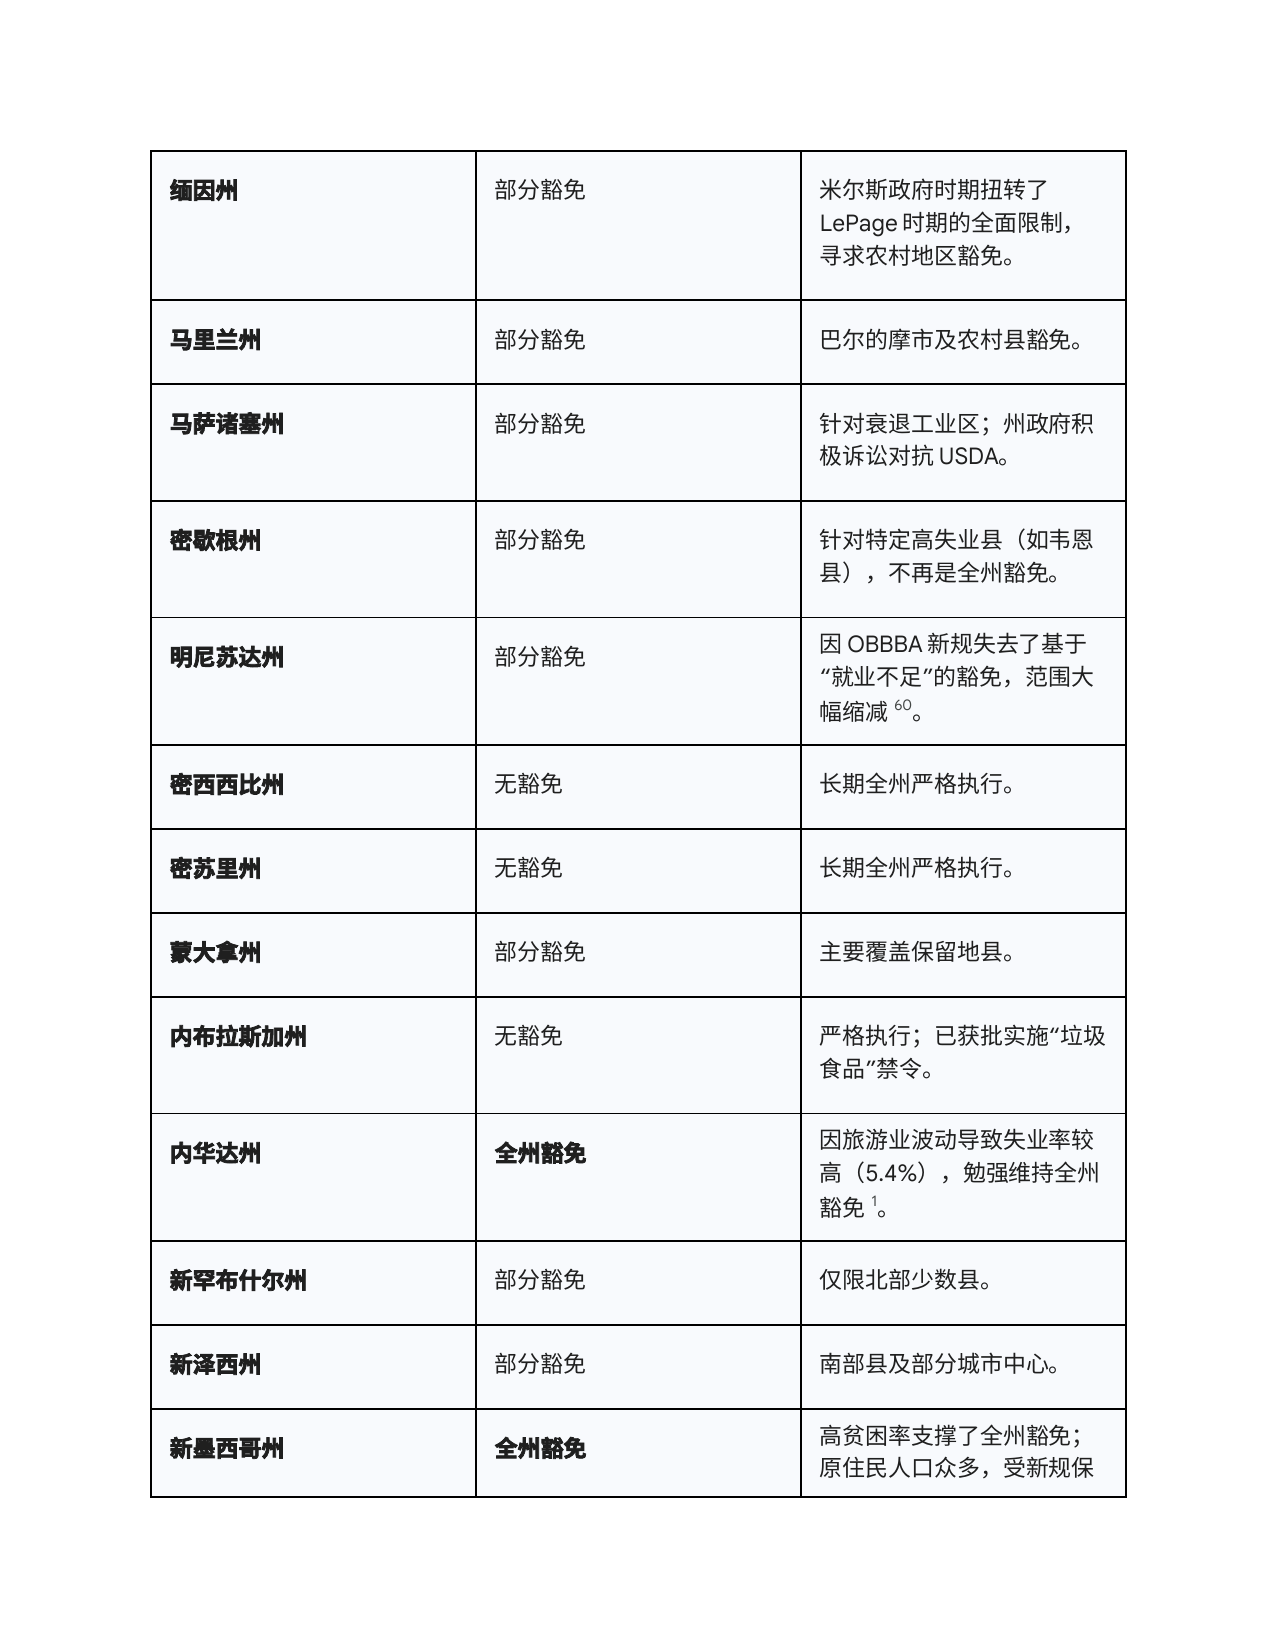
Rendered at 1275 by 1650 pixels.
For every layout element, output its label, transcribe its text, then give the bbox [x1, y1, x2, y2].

table_cell 无豁免 [477, 998, 800, 1113]
table_cell 部分豁免 [477, 502, 800, 617]
table_cell 明尼苏达州 [152, 618, 475, 744]
table_cell 内华达州 [152, 1114, 475, 1240]
table_cell 部分豁免 [477, 152, 800, 299]
table_cell 部分豁免 [477, 1242, 800, 1324]
table_cell 缅因州 [152, 152, 475, 299]
table_cell 因OBBBA新规失去了基于“就业不足”的豁免，范围大幅缩减 60。 [802, 618, 1125, 744]
table_cell 米尔斯政府时期扭转了LePage时期的全面限制，寻求农村地区豁免。 [802, 152, 1125, 299]
table_cell 部分豁免 [477, 385, 800, 500]
table_cell 密苏里州 [152, 830, 475, 912]
table_cell 部分豁免 [477, 1326, 800, 1408]
table_cell 新罕布什尔州 [152, 1242, 475, 1324]
table_cell 巴尔的摩市及农村县豁免。 [802, 301, 1125, 383]
table_cell 新泽西州 [152, 1326, 475, 1408]
table_cell 部分豁免 [477, 618, 800, 744]
table_cell 长期全州严格执行。 [802, 746, 1125, 828]
table_cell 密西西比州 [152, 746, 475, 828]
table_cell 严格执行；已获批实施“垃圾食品”禁令。 [802, 998, 1125, 1113]
table_cell 密歇根州 [152, 502, 475, 617]
table_cell 蒙大拿州 [152, 914, 475, 996]
table_cell 全州豁免 [477, 1410, 800, 1496]
table_cell 马里兰州 [152, 301, 475, 383]
table_cell 部分豁免 [477, 914, 800, 996]
table_cell 仅限北部少数县。 [802, 1242, 1125, 1324]
table_cell 针对特定高失业县（如韦恩县），不再是全州豁免。 [802, 502, 1125, 617]
table_cell 主要覆盖保留地县。 [802, 914, 1125, 996]
table_cell 新墨西哥州 [152, 1410, 475, 1496]
table_cell 马萨诸塞州 [152, 385, 475, 500]
table_cell 无豁免 [477, 746, 800, 828]
table_cell 全州豁免 [477, 1114, 800, 1240]
table_cell 长期全州严格执行。 [802, 830, 1125, 912]
table_cell 内布拉斯加州 [152, 998, 475, 1113]
table_cell 部分豁免 [477, 301, 800, 383]
table_cell 针对衰退工业区；州政府积极诉讼对抗USDA。 [802, 385, 1125, 500]
table_cell 南部县及部分城市中心。 [802, 1326, 1125, 1408]
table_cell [802, 1410, 1125, 1496]
table_cell 因旅游业波动导致失业率较高（5.4%），勉强维持全州豁免 1。 [802, 1114, 1125, 1240]
table_cell 无豁免 [477, 830, 800, 912]
